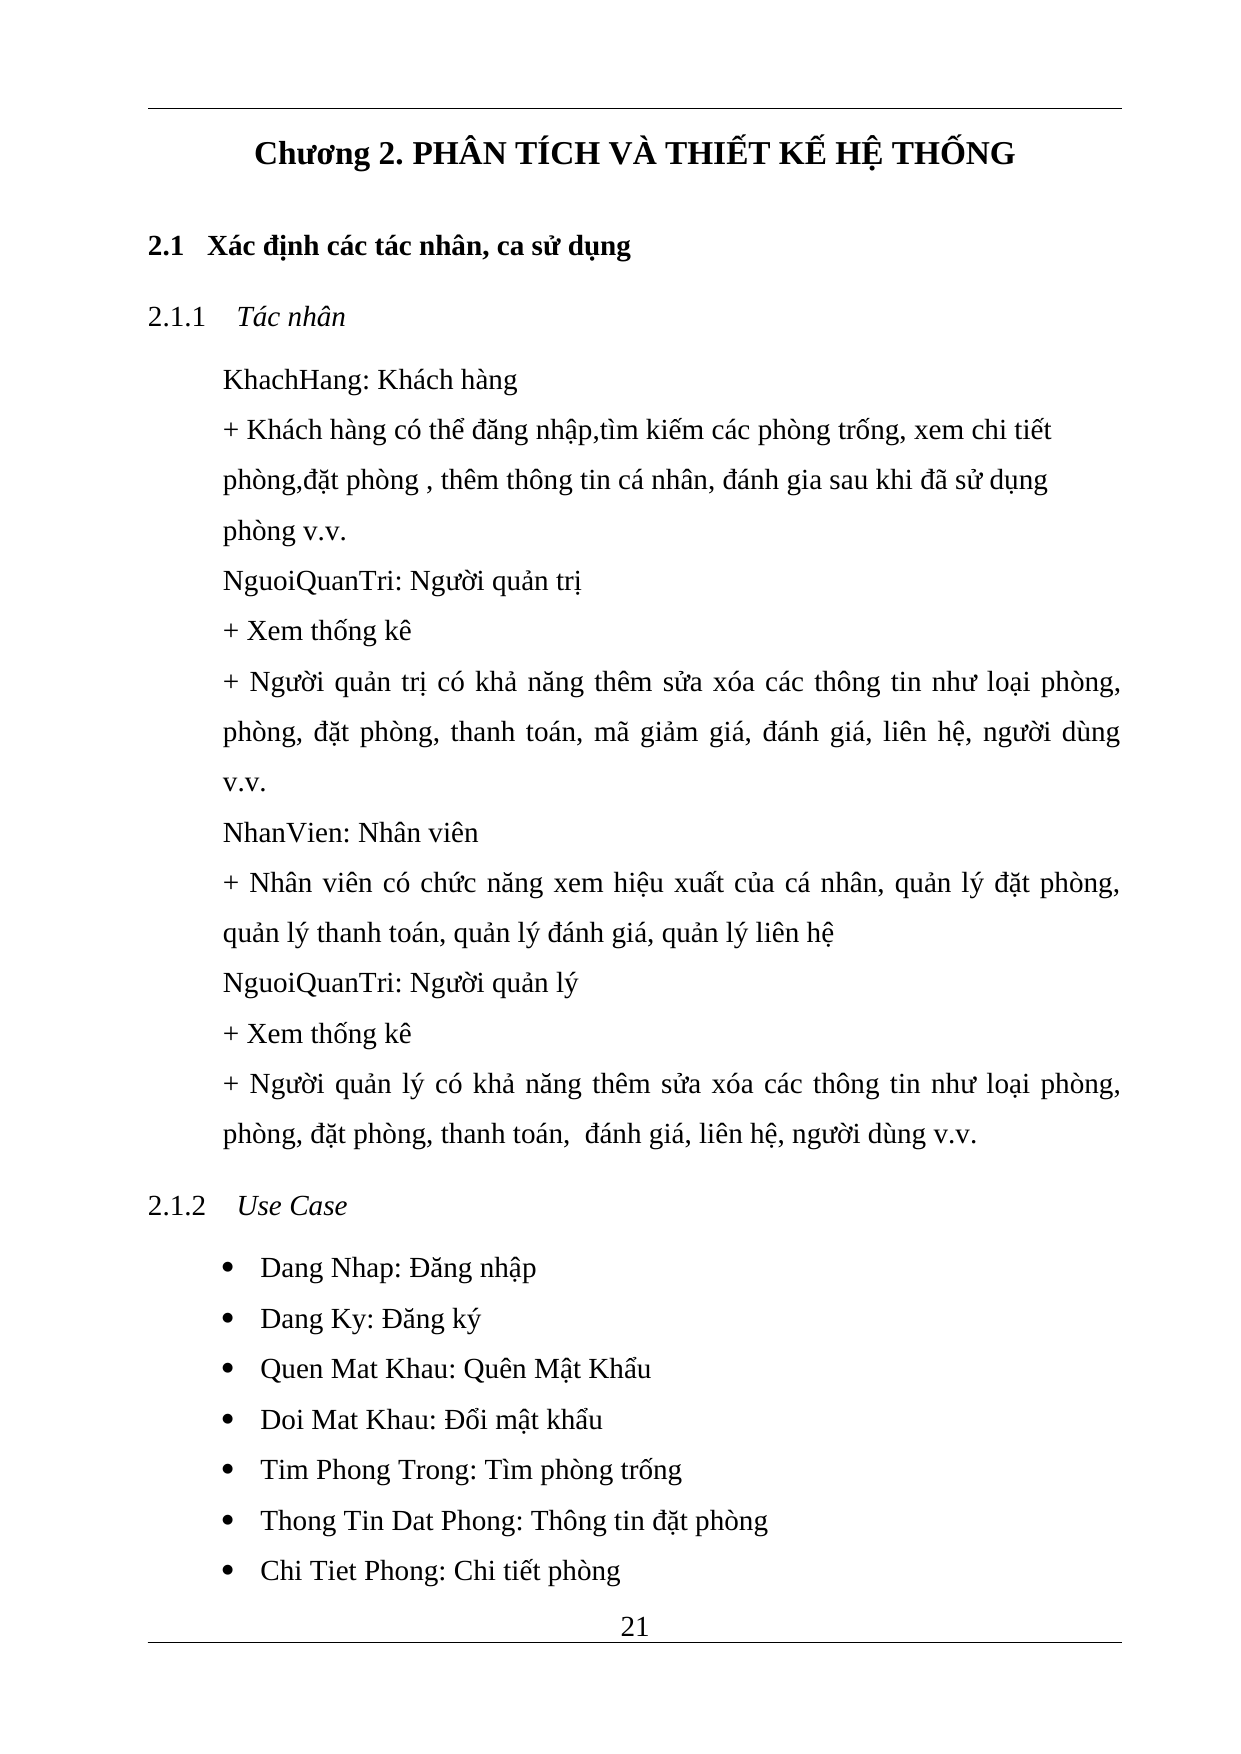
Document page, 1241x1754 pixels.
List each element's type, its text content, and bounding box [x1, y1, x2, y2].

list Doi Mat Khau: Đổi mật khẩu [223, 1402, 1122, 1435]
list Tim Phong Trong: Tìm phòng trống [223, 1452, 1122, 1486]
list NhanVien: Nhân viên [223, 815, 1122, 848]
list Chi Tiet Phong: Chi tiết phòng [223, 1553, 1122, 1587]
list + Người quản trị có khả năng thêm sửa xóa các thông tin như loại phòng, phòng, đặt phòng, thanh toán, mã giảm giá, đánh giá, liên hệ, người dùng v.v. [223, 664, 1122, 798]
list + Người quản lý có khả năng thêm sửa xóa các thông tin như loại phòng, phòng, đặt phòng, thanh toán, đánh giá, liên hệ, người dùng v.v. [223, 1066, 1122, 1150]
subtitle Xác định các tác nhân, ca sử dụng [148, 228, 1122, 261]
list Dang Nhap: Đăng nhập [223, 1251, 1122, 1284]
subtitle PHÂN TÍCH VÀ THIẾT KẾ HỆ THỐNG [148, 133, 1122, 171]
list NguoiQuanTri: Người quản trị [223, 563, 1122, 597]
subtitle Tác nhân [148, 299, 1122, 333]
list + Xem thống kê [223, 613, 1122, 647]
list Quen Mat Khau: Quên Mật Khẩu [223, 1351, 1122, 1385]
list + Xem thống kê [223, 1016, 1122, 1049]
list + Nhân viên có chức năng xem hiệu xuất của cá nhân, quản lý đặt phòng, quản lý thanh toán, quản lý đánh giá, quản lý liên hệ [223, 865, 1122, 949]
list Thong Tin Dat Phong: Thông tin đặt phòng [223, 1503, 1122, 1536]
list Dang Ky: Đăng ký [223, 1301, 1122, 1334]
text + Khách hàng có thể đăng nhập,tìm kiếm các phòng trống, xem chi tiết phòng,đặt phòng , thêm thông tin cá nhân, đánh gia sau khi đã sử dụng phòng v.v. [223, 412, 1122, 546]
list KhachHang: Khách hàng [223, 362, 1122, 395]
list NguoiQuanTri: Người quản lý [223, 966, 1122, 999]
subtitle Use Case [148, 1188, 1122, 1221]
